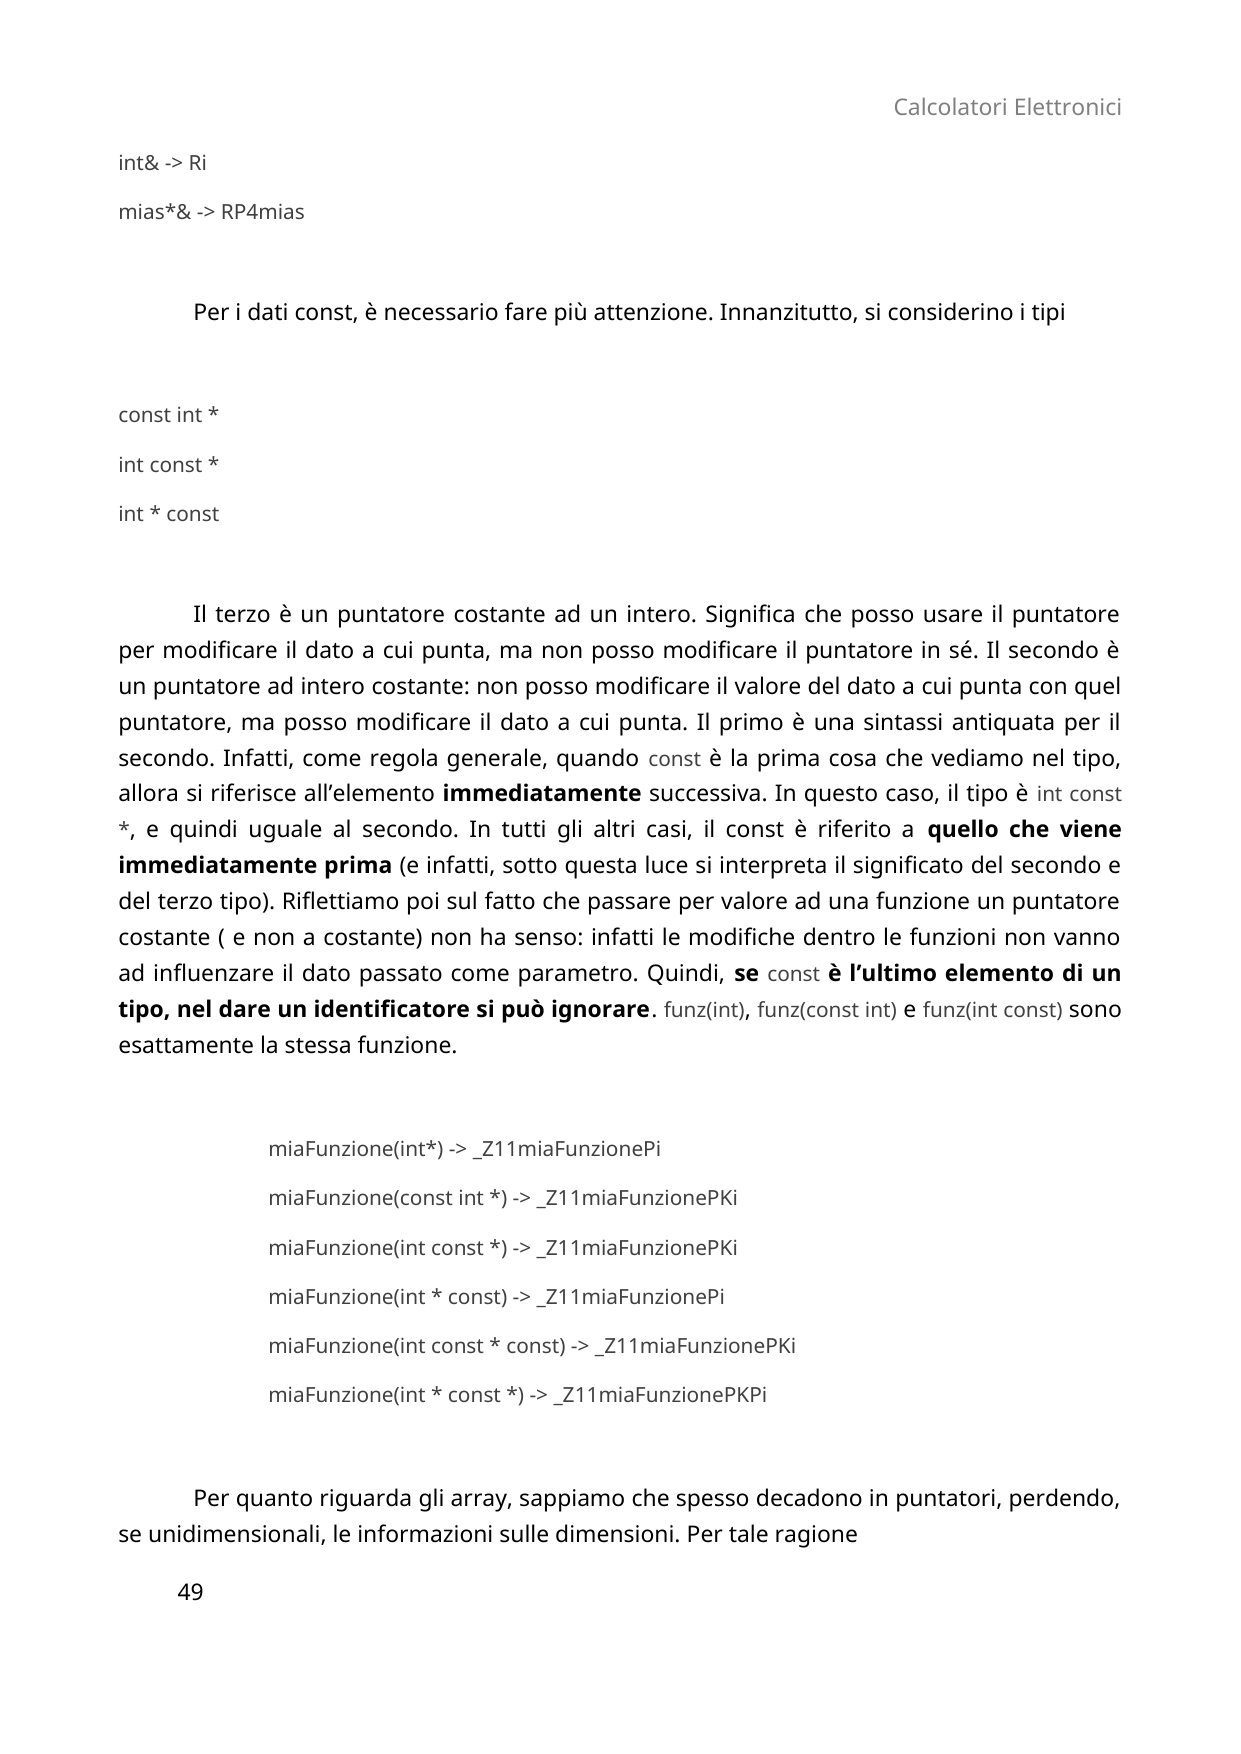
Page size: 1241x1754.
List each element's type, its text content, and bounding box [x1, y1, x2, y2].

text Per quanto riguarda gli array, sappiamo che spesso decadono in puntatori, perdendo, se unidimensionali, le informazioni sulle dimensioni. Per tale ragione [118, 1482, 1122, 1549]
text miaFunzione(const int *) -> _Z11miaFunzionePKi [268, 1183, 1122, 1212]
text miaFunzione(int const * const) -> _Z11miaFunzionePKi [268, 1331, 1122, 1360]
text Per i dati const, è necessario fare più attenzione. Innanzitutto, si considerino i tipi [118, 295, 1122, 327]
text int * const [118, 499, 1122, 528]
text mias*& -> RP4mias [118, 197, 1122, 225]
text miaFunzione(int * const) -> _Z11miaFunzionePi [268, 1282, 1122, 1310]
text const int * [118, 401, 1122, 429]
text Il terzo è un puntatore costante ad un intero. Significa che posso usare il puntatore per modificare il dato a cui punta, ma non posso modificare il puntatore in sé. Il secondo è un puntatore ad intero costante: non posso modificare il valore del dato a cui punta con quel puntatore, ma posso modificare il dato a cui punta. Il primo è una sintassi antiquata per il secondo. Infatti, come regola generale, quando const è la prima cosa che vediamo nel tipo, allora si riferisce all’elemento immediatamente successiva. In questo caso, il tipo è int const *, e quindi uguale al secondo. In tutti gli altri casi, il const è riferito a quello che viene immediatamente prima (e infatti, sotto questa luce si interpreta il significato del secondo e del terzo tipo). Riflettiamo poi sul fatto che passare per valore ad una funzione un puntatore costante ( e non a costante) non ha senso: infatti le modifiche dentro le funzioni non vanno ad influenzare il dato passato come parametro. Quindi, se const è l’ultimo elemento di un tipo, nel dare un identificatore si può ignorare. funz(int), funz(const int) e funz(int const) sono esattamente la stessa funzione. [118, 598, 1122, 1060]
text int& -> Ri [118, 148, 1122, 176]
text int const * [118, 450, 1122, 478]
text miaFunzione(int*) -> _Z11miaFunzionePi [268, 1134, 1122, 1163]
text miaFunzione(int const *) -> _Z11miaFunzionePKi [268, 1233, 1122, 1261]
text miaFunzione(int * const *) -> _Z11miaFunzionePKPi [268, 1381, 1122, 1409]
